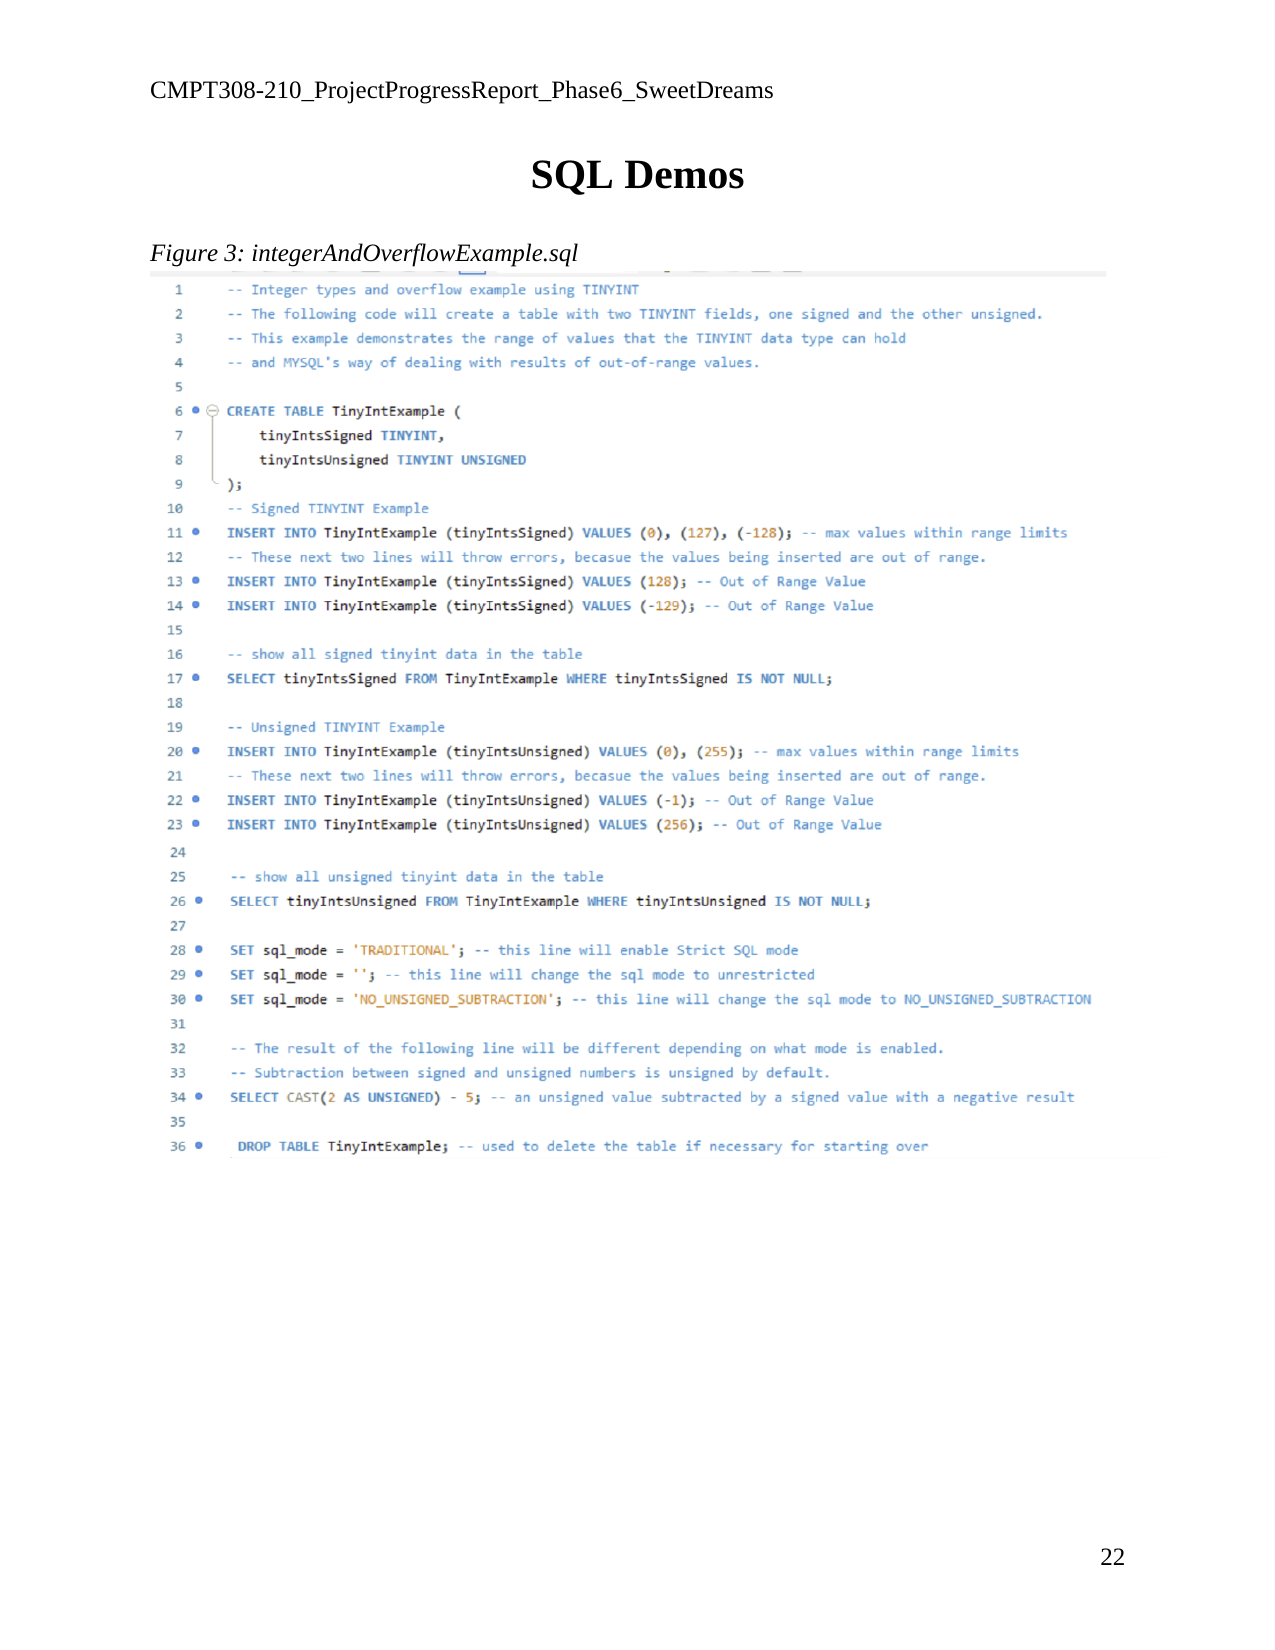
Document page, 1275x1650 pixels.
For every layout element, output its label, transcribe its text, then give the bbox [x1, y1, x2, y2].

subtitle SQL Demos [150, 150, 1125, 198]
picture [150, 271, 1107, 838]
picture [150, 842, 1165, 1158]
subtitle Figure 3: integerAndOverflowExample.sql [150, 238, 1125, 267]
